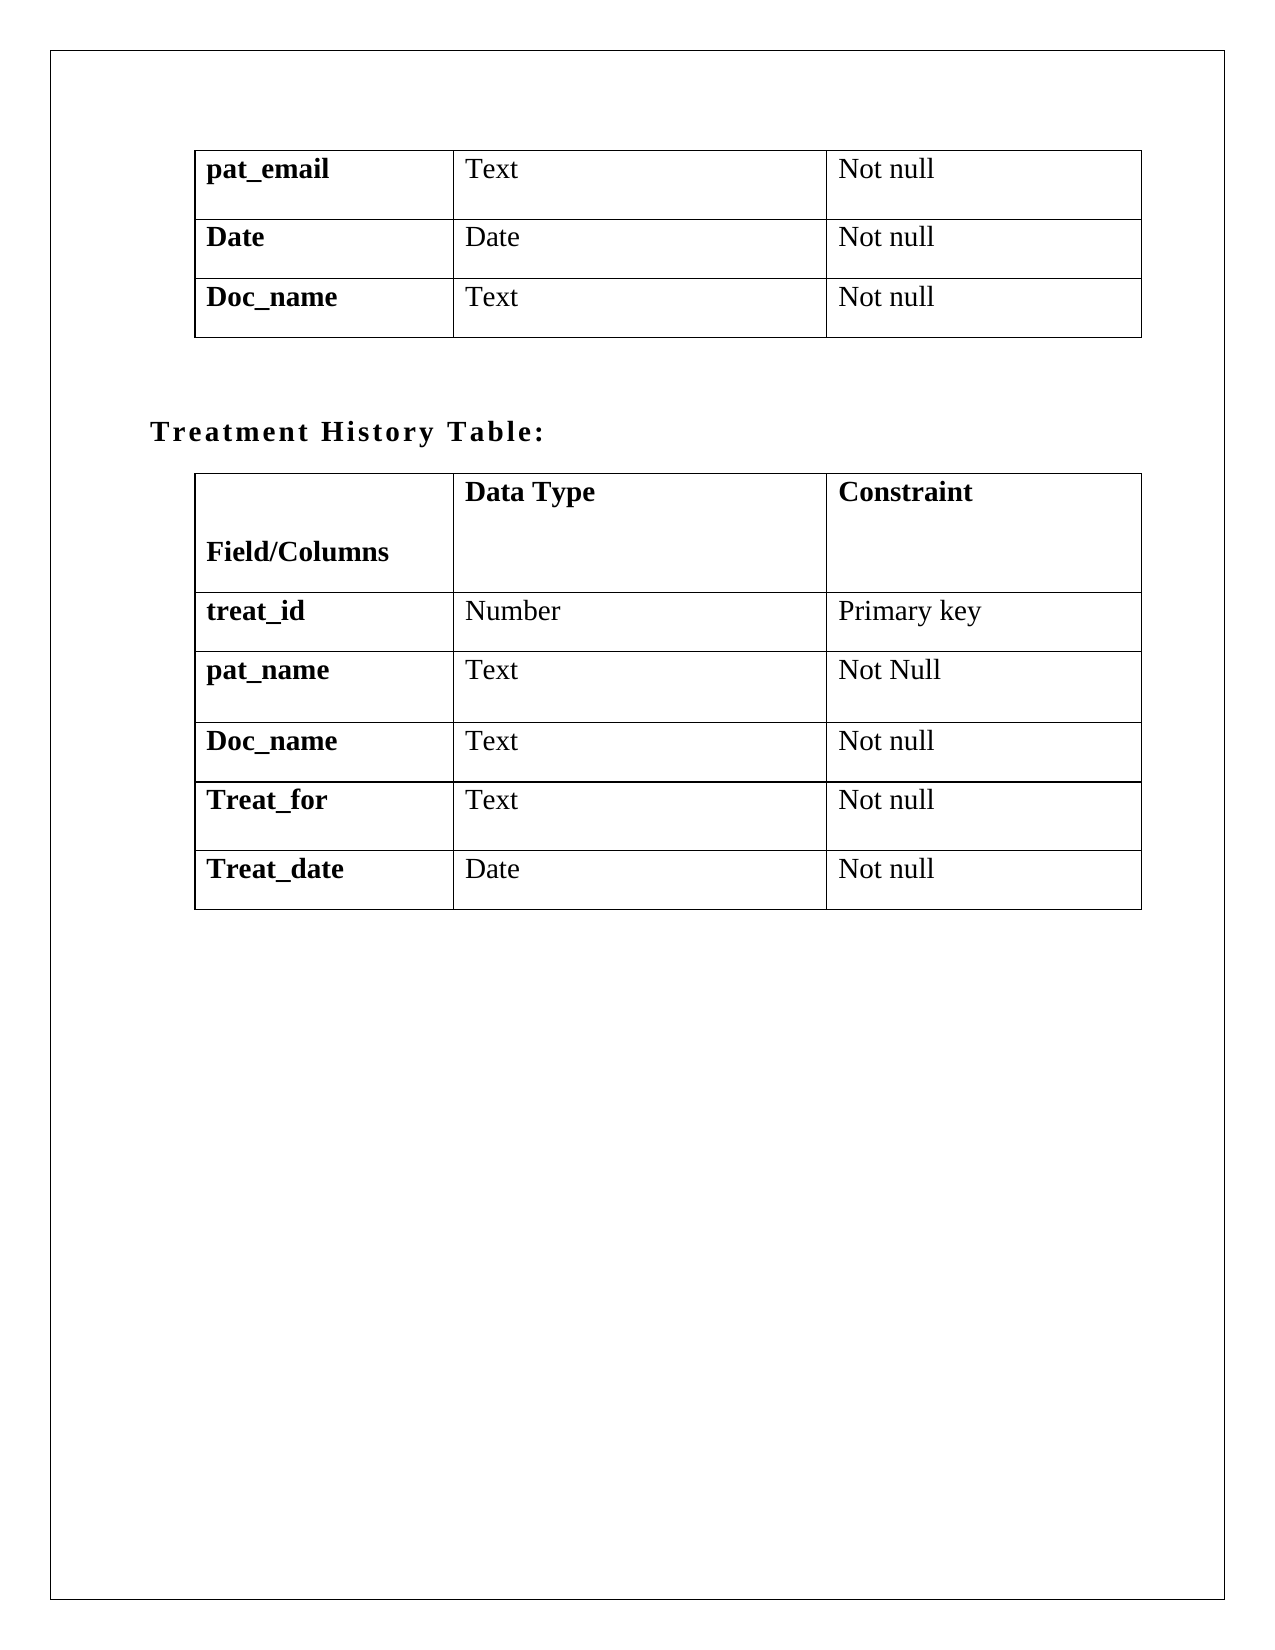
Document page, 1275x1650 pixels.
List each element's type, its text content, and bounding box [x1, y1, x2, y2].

table_header Constraint [827, 474, 1141, 592]
table_cell Not null [827, 723, 1141, 781]
table_cell Date [454, 220, 826, 278]
table_cell Treat_for [196, 783, 453, 850]
table_cell Doc_name [196, 279, 453, 337]
table_cell pat_email [196, 151, 453, 218]
table_cell pat_name [196, 652, 453, 722]
table_cell Date [454, 851, 826, 909]
table_cell Text [454, 652, 826, 722]
table_header Data Type [454, 474, 826, 592]
table_cell Not null [827, 851, 1141, 909]
table_cell Text [454, 723, 826, 781]
table_header Field/Columns [196, 474, 453, 592]
table_cell Number [454, 593, 826, 651]
table_cell Primary key [827, 593, 1141, 651]
table_cell Text [454, 279, 826, 337]
table_cell Text [454, 151, 826, 218]
table_cell Treat_date [196, 851, 453, 909]
text Treatment History Table: [150, 414, 1125, 447]
table_cell Doc_name [196, 723, 453, 781]
table_cell Not null [827, 151, 1141, 218]
table_cell Not null [827, 783, 1141, 850]
table_cell Not Null [827, 652, 1141, 722]
table_cell Not null [827, 220, 1141, 278]
table_cell Date [196, 220, 453, 278]
table_cell treat_id [196, 593, 453, 651]
table_cell Not null [827, 279, 1141, 337]
table_cell Text [454, 783, 826, 850]
